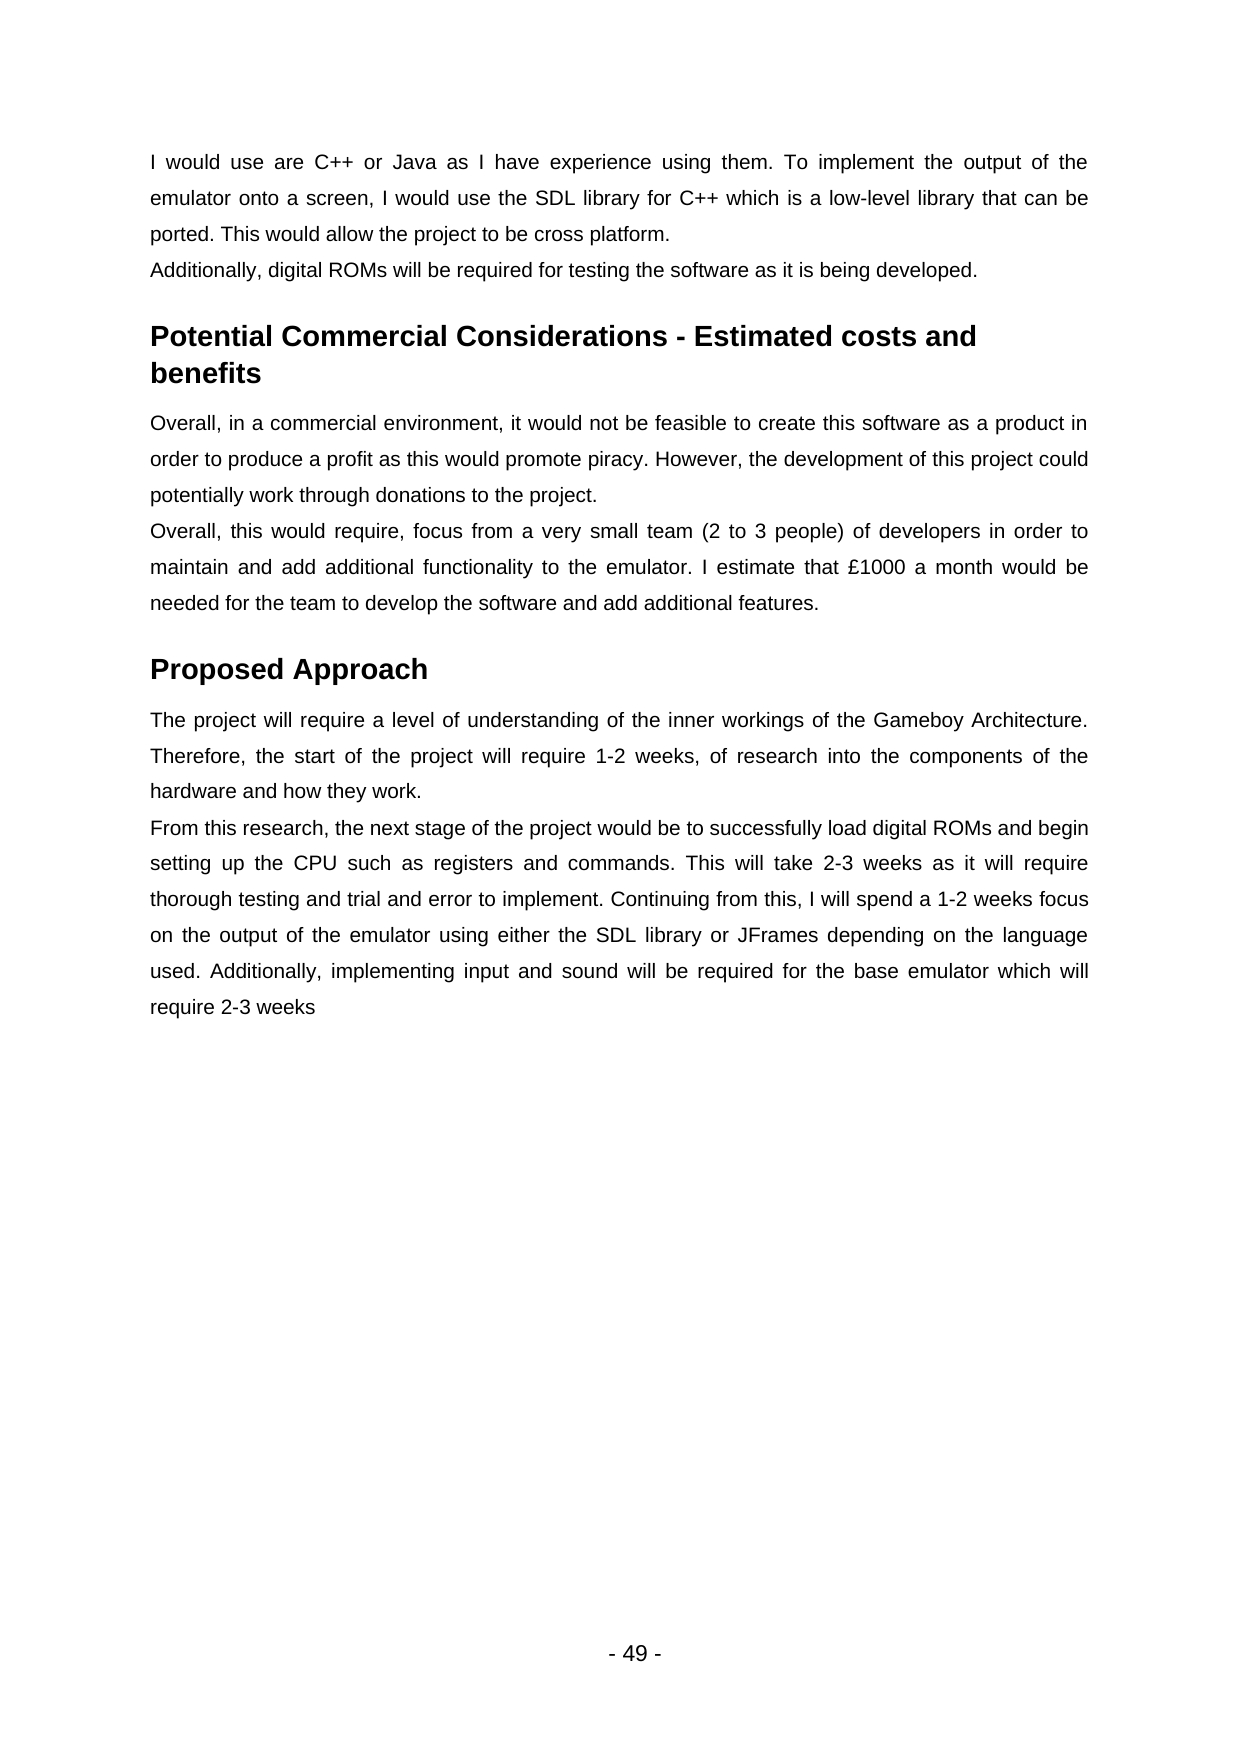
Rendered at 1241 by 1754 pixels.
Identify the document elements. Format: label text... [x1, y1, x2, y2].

text The project will require a level of understanding of the inner workings of the Gameboy Architecture. Therefore, the start of the project will require 1-2 weeks, of research into the components of the hardware and how they work. [150, 707, 1090, 803]
subtitle Potential Commercial Considerations - Estimated costs and benefits [150, 319, 1090, 389]
subtitle Proposed Approach [150, 652, 1090, 685]
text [150, 150, 1090, 246]
text Overall, in a commercial environment, it would not be feasible to create this software as a product in order to produce a profit as this would promote piracy. However, the development of this project could potentially work through donations to the project. [150, 411, 1090, 507]
text From this research, the next stage of the project would be to successfully load digital ROMs and begin setting up the CPU such as registers and commands. This will take 2-3 weeks as it will require thorough testing and trial and error to implement. Continuing from this, I will spend a 1-2 weeks focus on the output of the emulator using either the SDL library or JFrames depending on the language used. Additionally, implementing input and sound will be required for the base emulator which will require 2-3 weeks [150, 815, 1090, 1019]
text Additionally, digital ROMs will be required for testing the software as it is being developed. [150, 258, 1090, 282]
text Overall, this would require, focus from a very small team (2 to 3 people) of developers in order to maintain and add additional functionality to the emulator. I estimate that £1000 a month would be needed for the team to develop the software and add additional features. [150, 519, 1090, 615]
